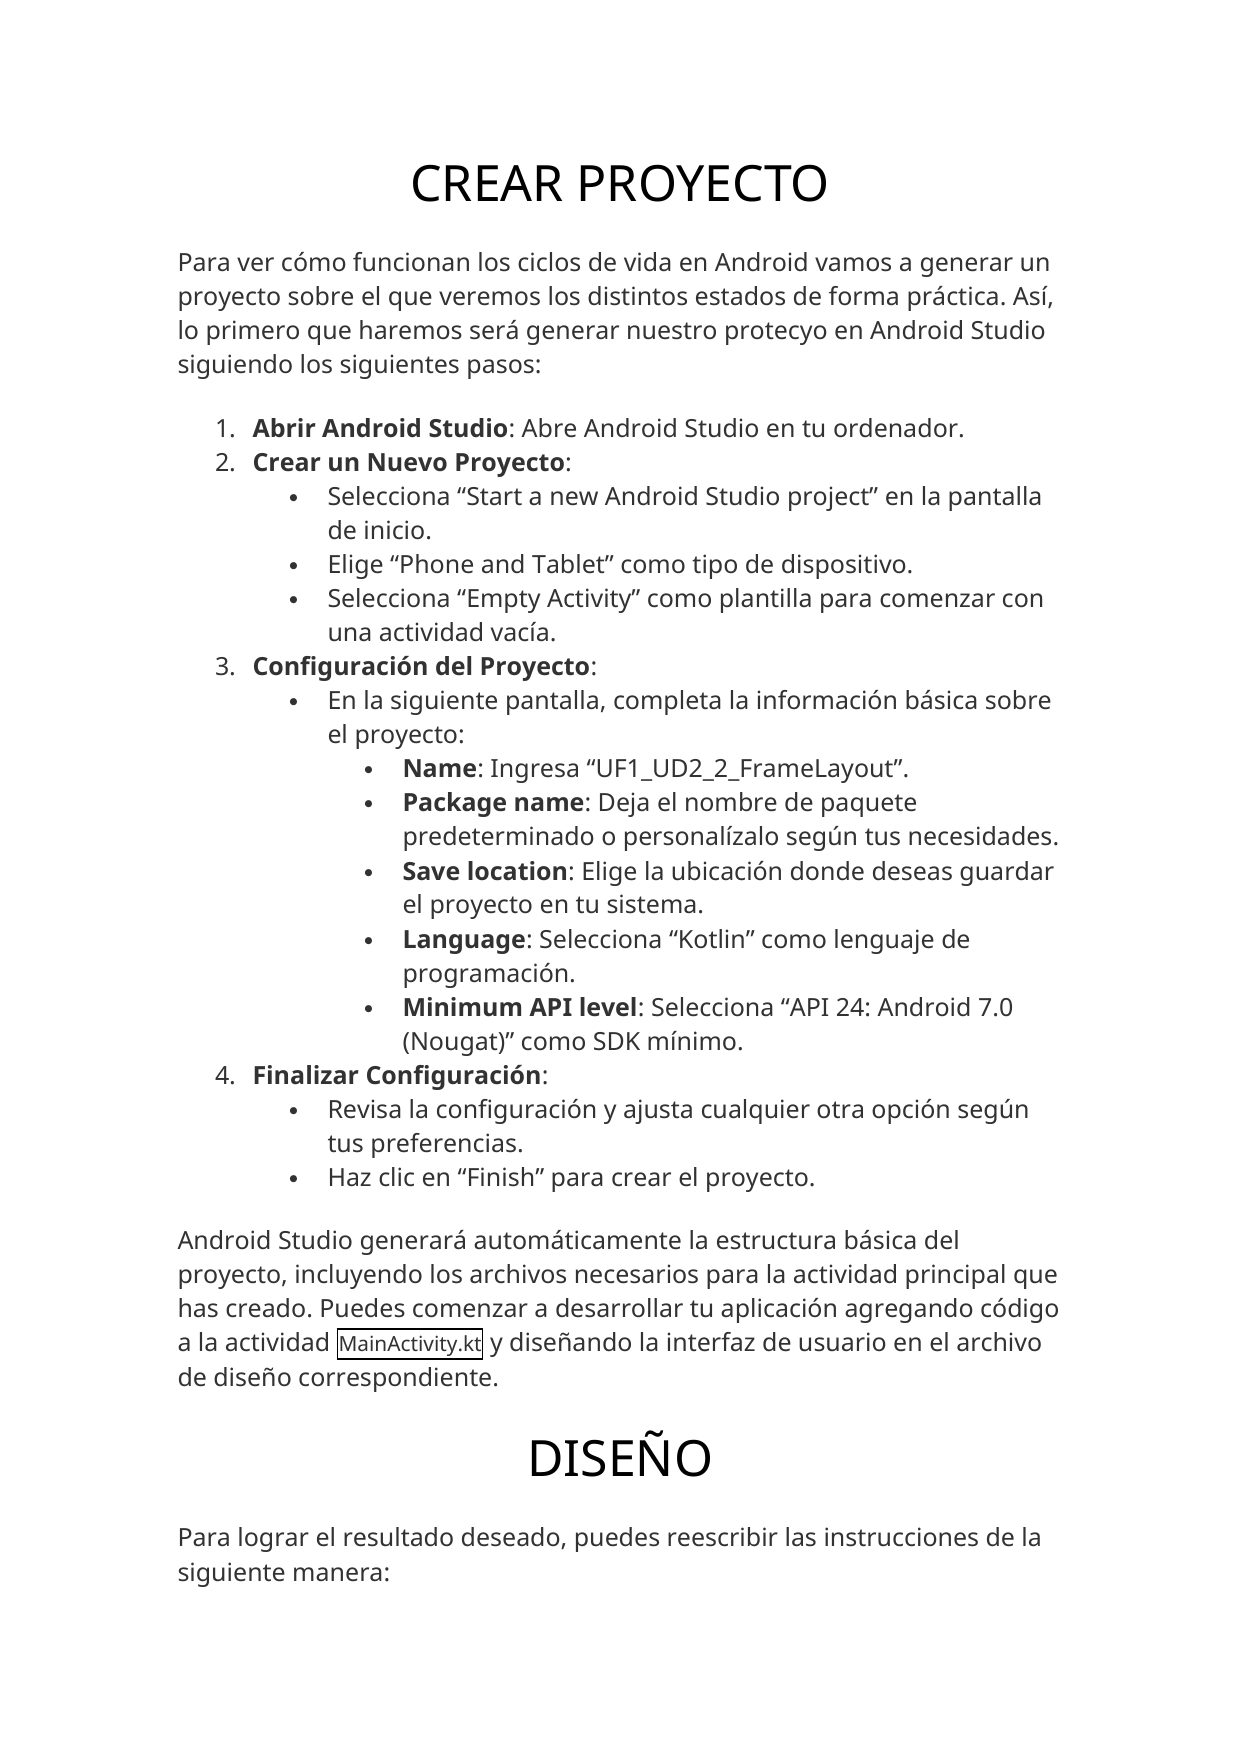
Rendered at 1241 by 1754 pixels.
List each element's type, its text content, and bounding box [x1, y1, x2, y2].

text Crear proyecto [177, 148, 1063, 216]
list Revisa la configuración y ajusta cualquier otra opción según tus preferencias. [290, 1092, 1063, 1160]
text Para ver cómo funcionan los ciclos de vida en Android vamos a generar un proyecto sobre el que veremos los distintos estados de forma práctica. Así, lo primero que haremos será generar nuestro protecyo en Android Studio siguiendo los siguientes pasos: [177, 245, 1063, 381]
list En la siguiente pantalla, completa la información básica sobre el proyecto: [290, 683, 1063, 751]
list Selecciona “Start a new Android Studio project” en la pantalla de inicio. [290, 478, 1063, 547]
list Minimum API level: Selecciona “API 24: Android 7.0 (Nougat)” como SDK mínimo. [365, 989, 1063, 1057]
text Android Studio generará automáticamente la estructura básica del proyecto, incluyendo los archivos necesarios para la actividad principal que has creado. Puedes comenzar a desarrollar tu aplicación agregando código a la actividad MainActivity.kt y diseñando la interfaz de usuario en el archivo de diseño correspondiente. [177, 1223, 1063, 1394]
list Selecciona “Empty Activity” como plantilla para comenzar con una actividad vacía. [290, 581, 1063, 649]
list Finalizar Configuración: [215, 1057, 1063, 1092]
list Crear un Nuevo Proyecto: [215, 444, 1063, 478]
subtitle Diseño [177, 1423, 1063, 1491]
list Name: Ingresa “UF1_UD2_2_FrameLayout”. [365, 751, 1063, 785]
list Haz clic en “Finish” para crear el proyecto. [290, 1160, 1063, 1194]
list Package name: Deja el nombre de paquete predeterminado o personalízalo según tus necesidades. [365, 785, 1063, 853]
list Abrir Android Studio: Abre Android Studio en tu ordenador. [215, 410, 1063, 444]
text Para lograr el resultado deseado, puedes reescribir las instrucciones de la siguiente manera: [177, 1520, 1063, 1588]
list Language: Selecciona “Kotlin” como lenguaje de programación. [365, 921, 1063, 989]
list Elige “Phone and Tablet” como tipo de dispositivo. [290, 547, 1063, 581]
list Configuración del Proyecto: [215, 649, 1063, 683]
list Save location: Elige la ubicación donde deseas guardar el proyecto en tu sistema. [365, 853, 1063, 921]
